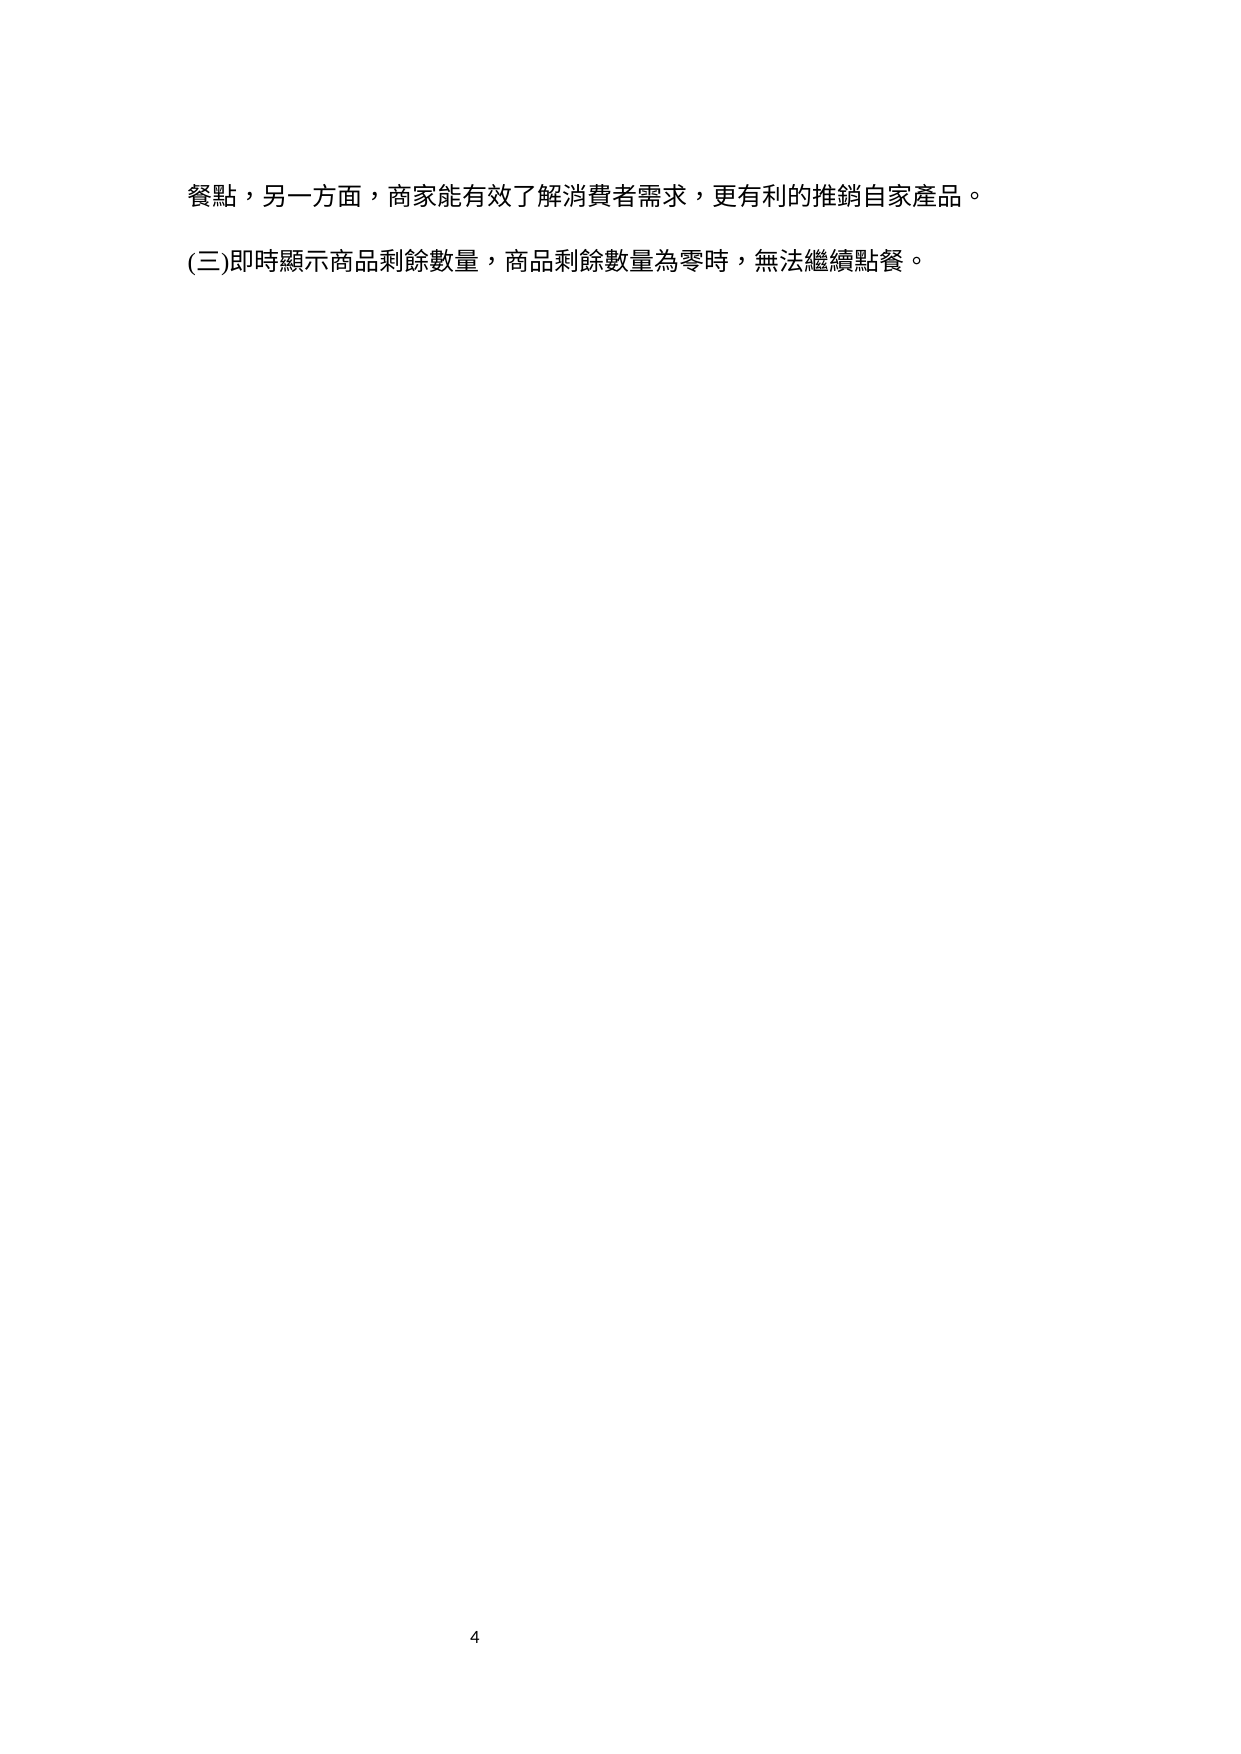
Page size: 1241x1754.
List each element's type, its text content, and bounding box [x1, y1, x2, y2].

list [187, 162, 1053, 227]
list 即時顯示商品剩餘數量，商品剩餘數量為零時，無法繼續點餐。 [187, 227, 1053, 292]
